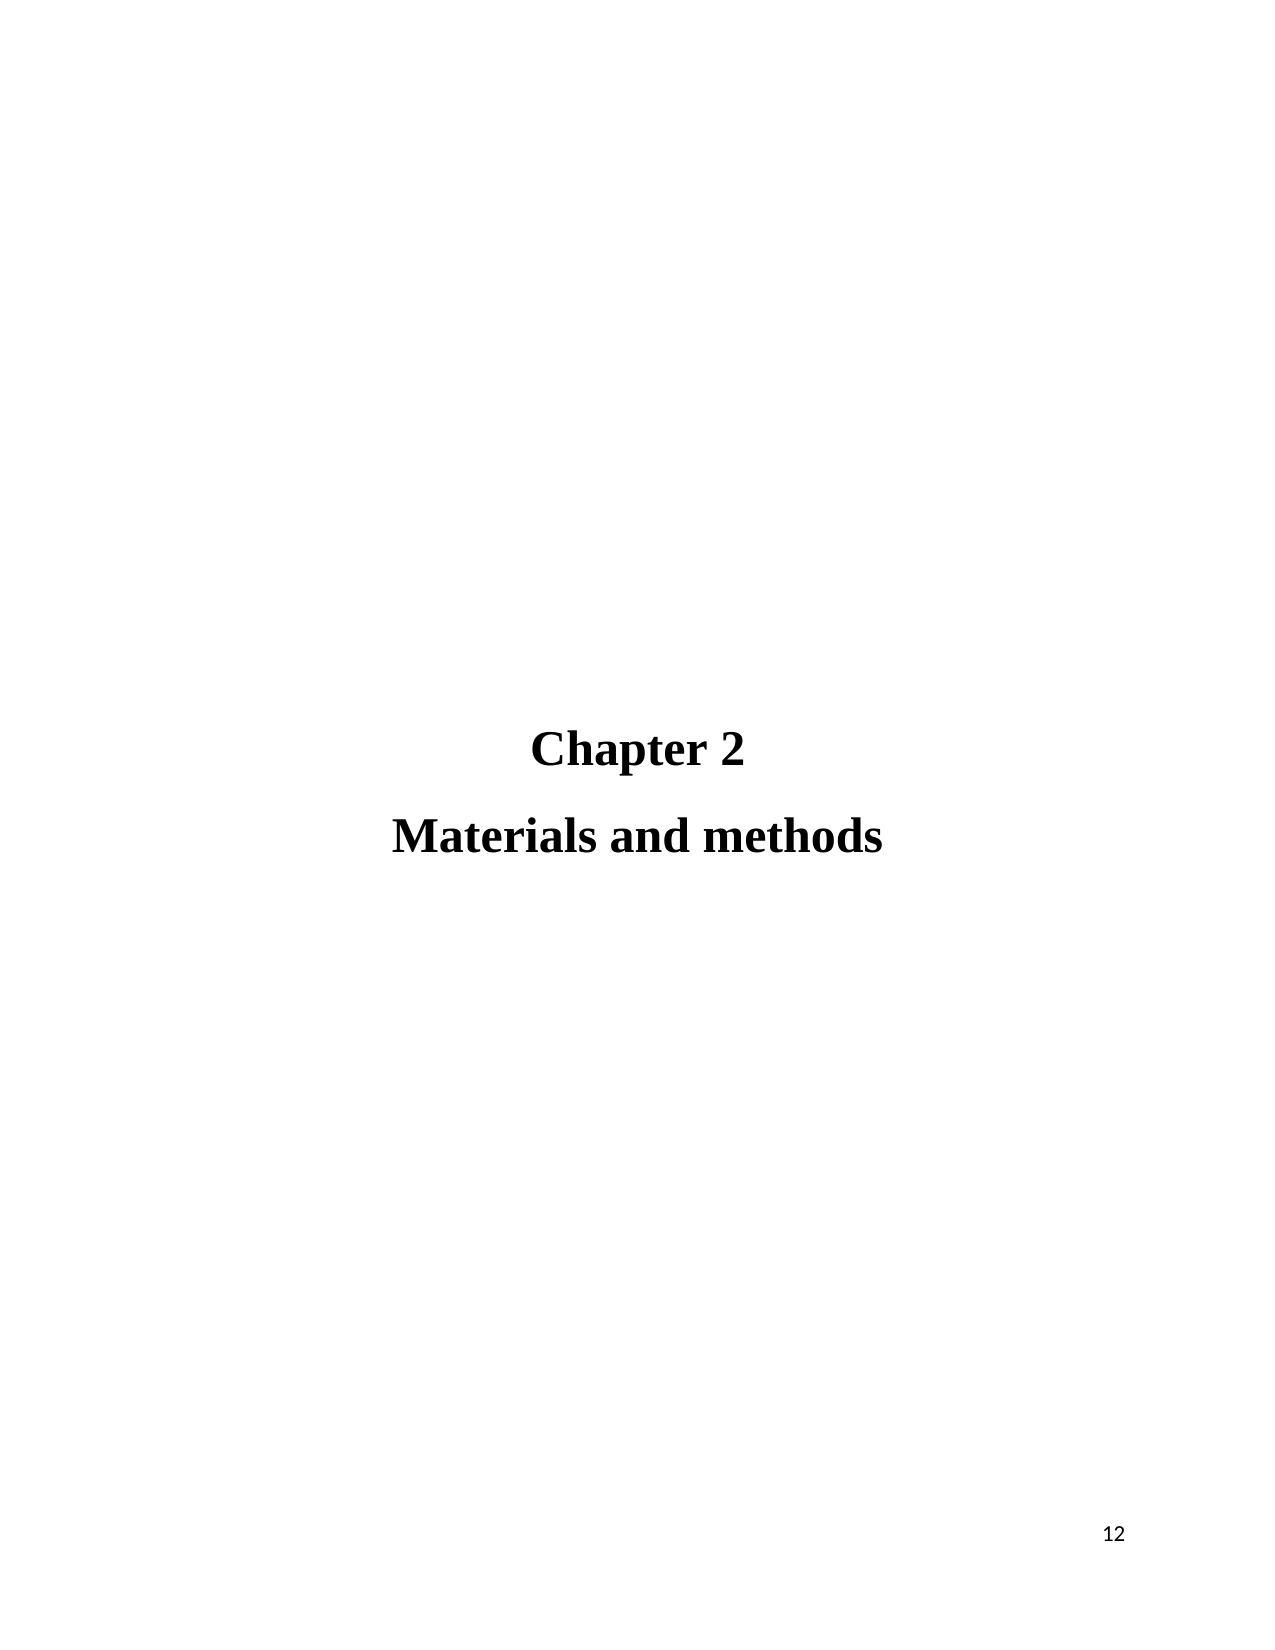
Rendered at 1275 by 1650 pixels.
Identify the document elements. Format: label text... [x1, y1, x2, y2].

text Materials and methods [150, 806, 1125, 863]
text Chapter 2 [150, 719, 1125, 777]
